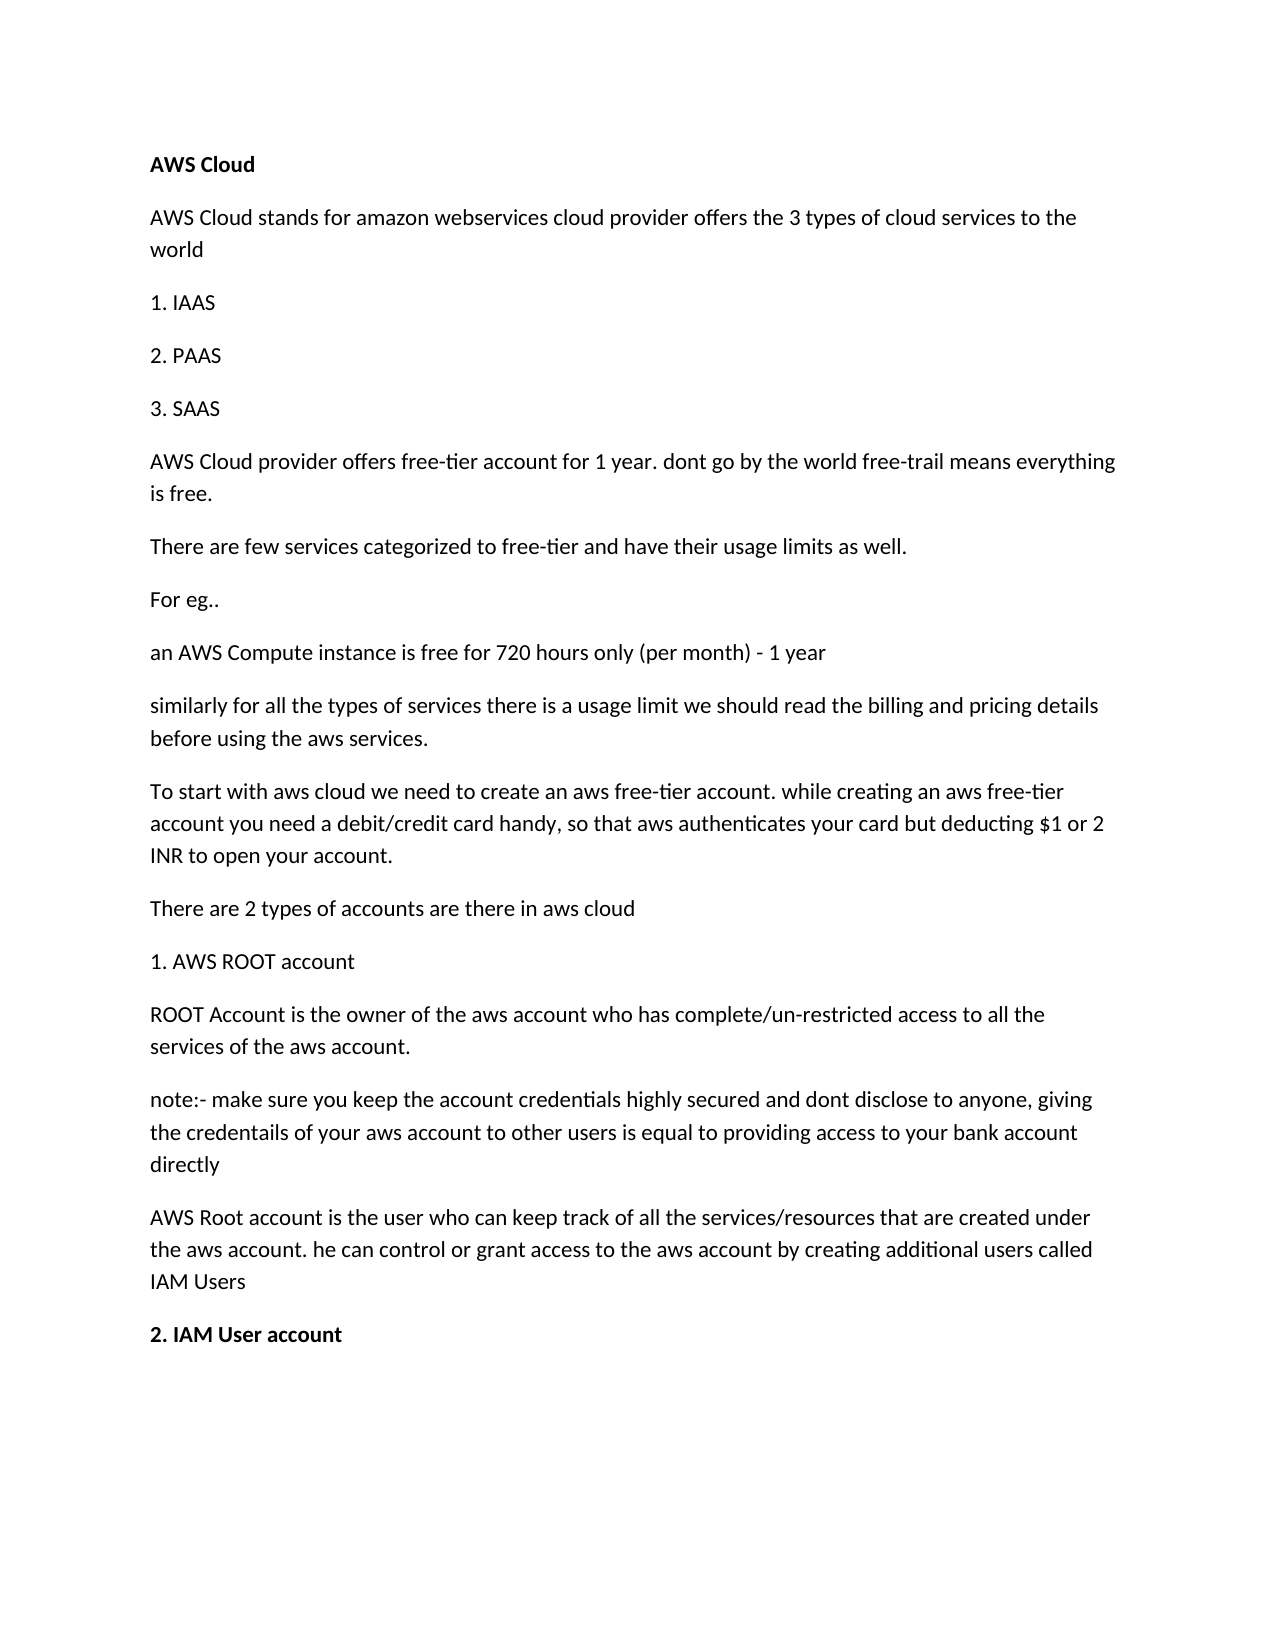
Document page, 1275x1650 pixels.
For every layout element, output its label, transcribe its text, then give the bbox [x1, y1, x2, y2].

text There are 2 types of accounts are there in aws cloud [150, 894, 1125, 922]
text 2. IAM User account [150, 1320, 1125, 1348]
text an AWS Compute instance is free for 720 hours only (per month) - 1 year [150, 638, 1125, 667]
text AWS Cloud [150, 150, 1125, 178]
text To start with aws cloud we need to create an aws free-tier account. while creating an aws free-tier account you need a debit/credit card handy, so that aws authenticates your card but deducting $1 or 2 INR to open your account. [150, 777, 1125, 869]
text ROOT Account is the owner of the aws account who has complete/un-restricted access to all the services of the aws account. [150, 1000, 1125, 1060]
text 2. PAAS [150, 341, 1125, 369]
text AWS Root account is the user who can keep track of all the services/resources that are created under the aws account. he can control or grant access to the aws account by creating additional users called IAM Users [150, 1203, 1125, 1295]
text 1. IAAS [150, 288, 1125, 316]
text 1. AWS ROOT account [150, 947, 1125, 975]
text For eg.. [150, 586, 1125, 613]
text 3. SAAS [150, 394, 1125, 422]
text note:- make sure you keep the account credentials highly secured and dont disclose to anyone, giving the credentails of your aws account to other users is equal to providing access to your bank account directly [150, 1085, 1125, 1178]
text There are few services categorized to free-tier and have their usage limits as well. [150, 532, 1125, 561]
text AWS Cloud stands for amazon webservices cloud provider offers the 3 types of cloud services to the world [150, 203, 1125, 263]
text similarly for all the types of services there is a usage limit we should read the billing and pricing details before using the aws services. [150, 692, 1125, 752]
text AWS Cloud provider offers free-tier account for 1 year. dont go by the world free-trail means everything is free. [150, 447, 1125, 507]
